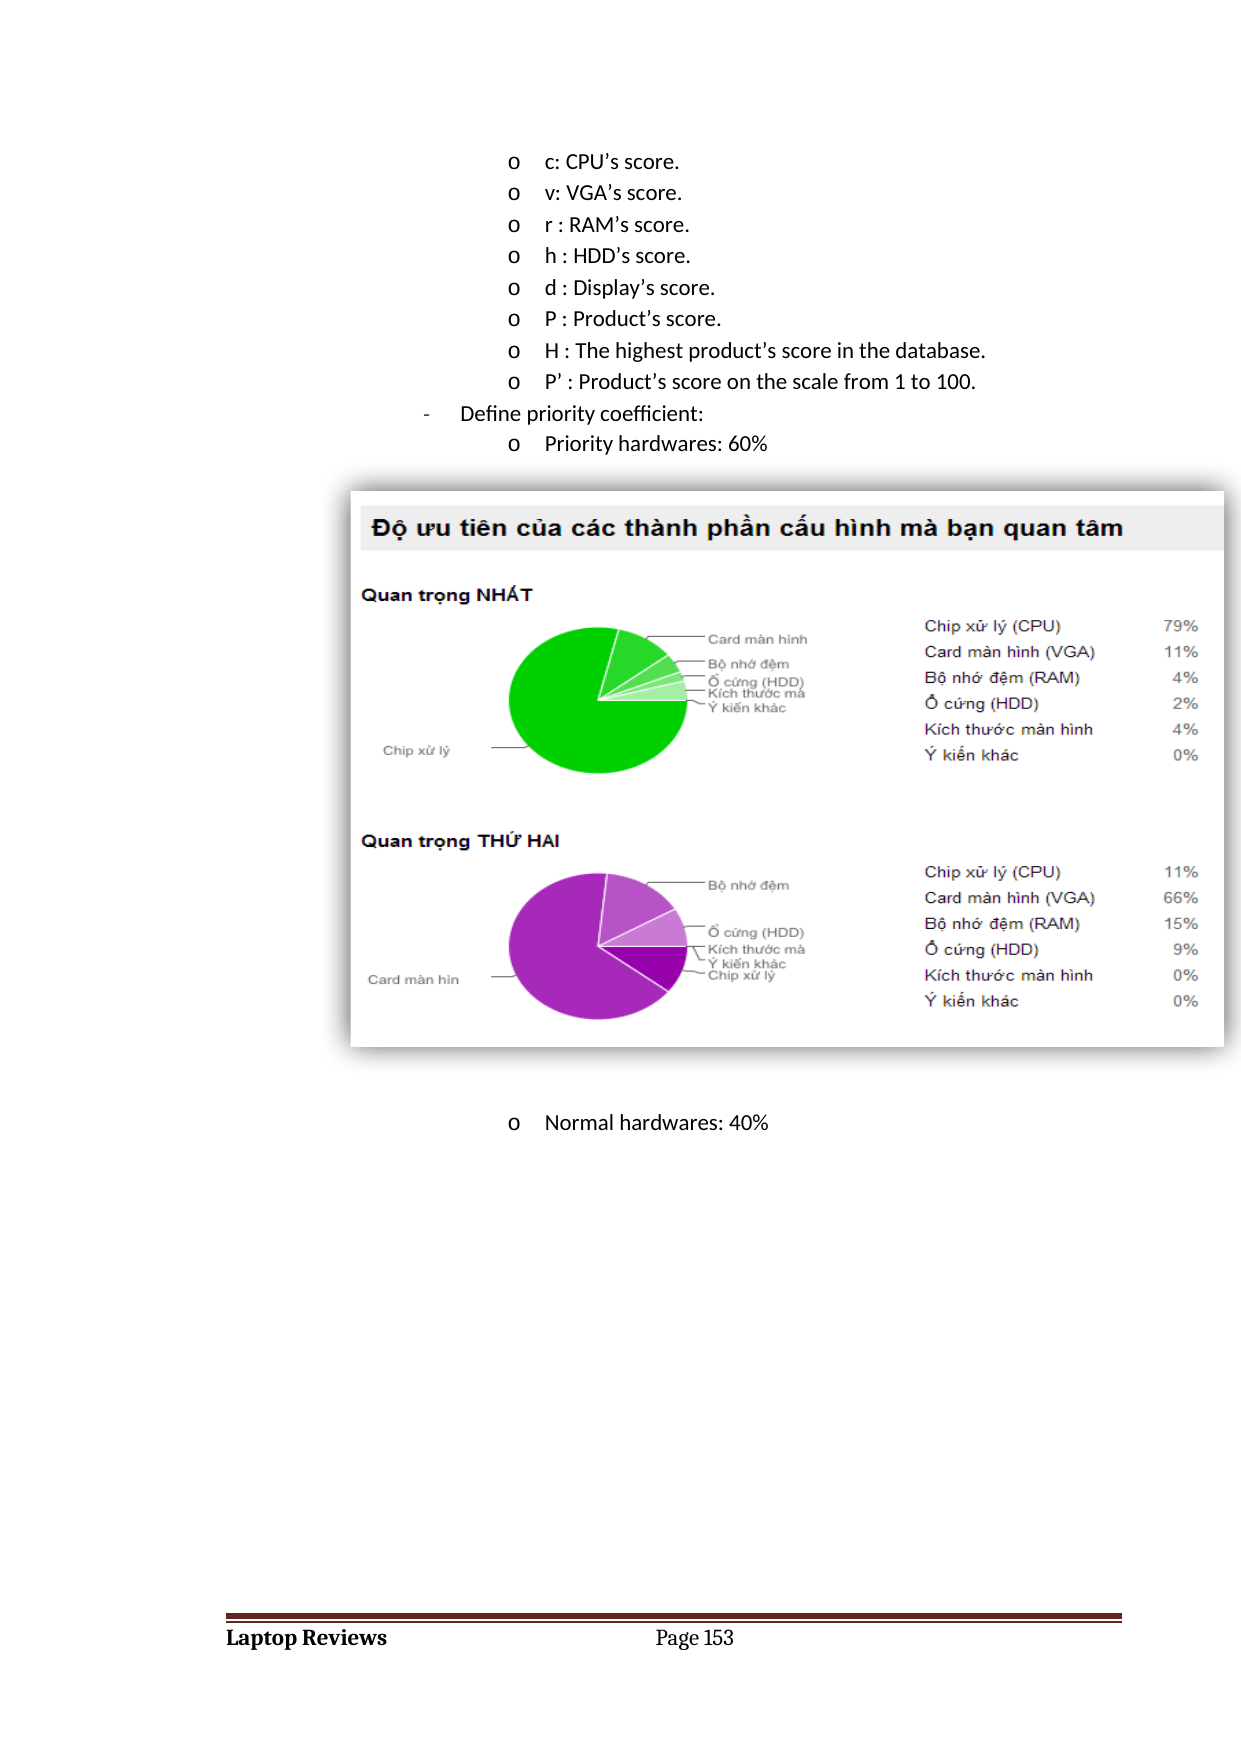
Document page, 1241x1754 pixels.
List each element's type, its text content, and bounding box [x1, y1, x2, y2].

list d : Display’s score. [507, 273, 1122, 302]
list h : HDD’s score. [507, 241, 1122, 271]
list Priority hardwares: 60% [507, 429, 1122, 458]
list Define priority coefficient: [423, 399, 1122, 427]
list c: CPU’s score. [507, 147, 1122, 176]
list P’ : Product’s score on the scale from 1 to 100. [507, 367, 1122, 396]
list r : RAM’s score. [507, 210, 1122, 239]
list Normal hardwares: 40% [507, 1108, 1122, 1138]
picture [350, 491, 1225, 1047]
list P : Product’s score. [507, 304, 1122, 333]
list v: VGA’s score. [507, 178, 1122, 208]
list H : The highest product’s score in the database. [507, 336, 1122, 365]
